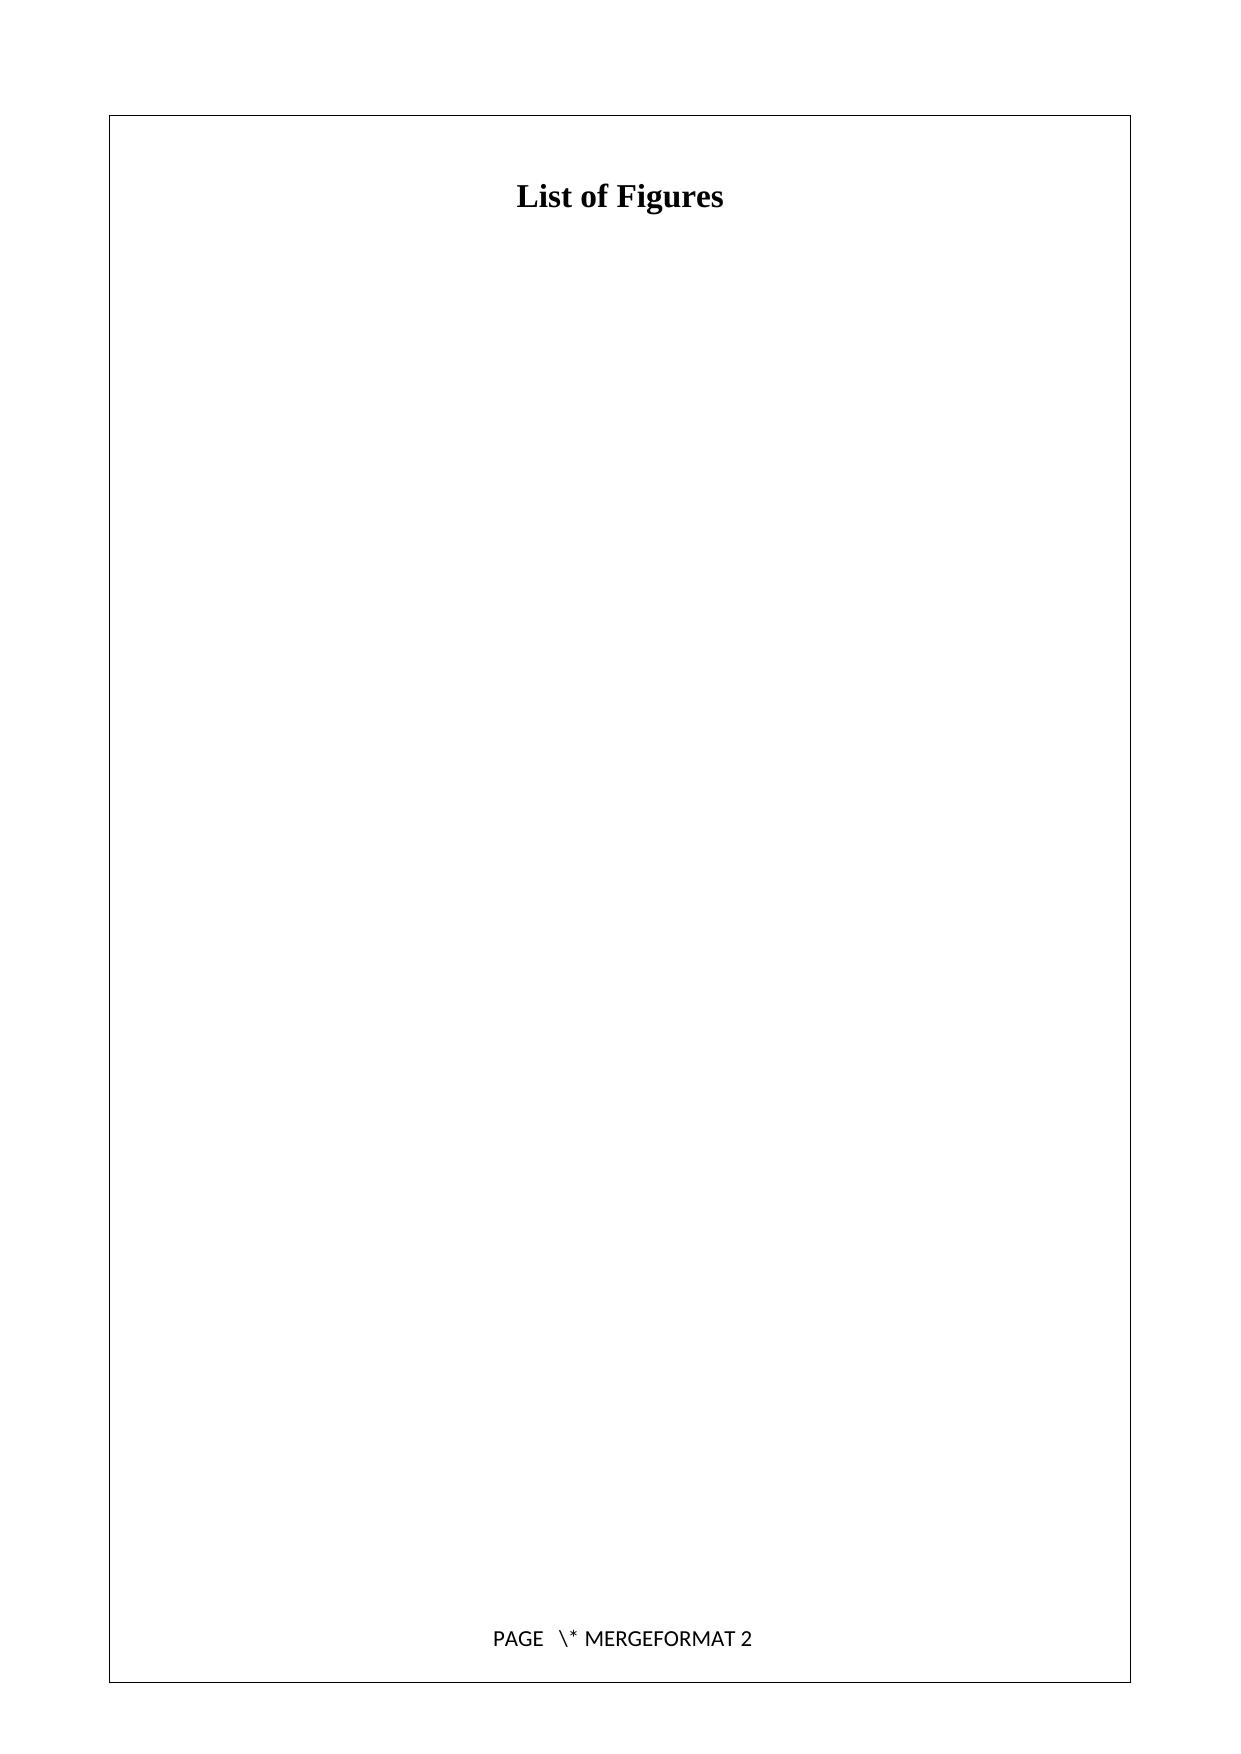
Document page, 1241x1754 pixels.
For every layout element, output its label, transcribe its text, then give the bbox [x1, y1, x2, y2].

text List of Figures [118, 176, 1122, 214]
